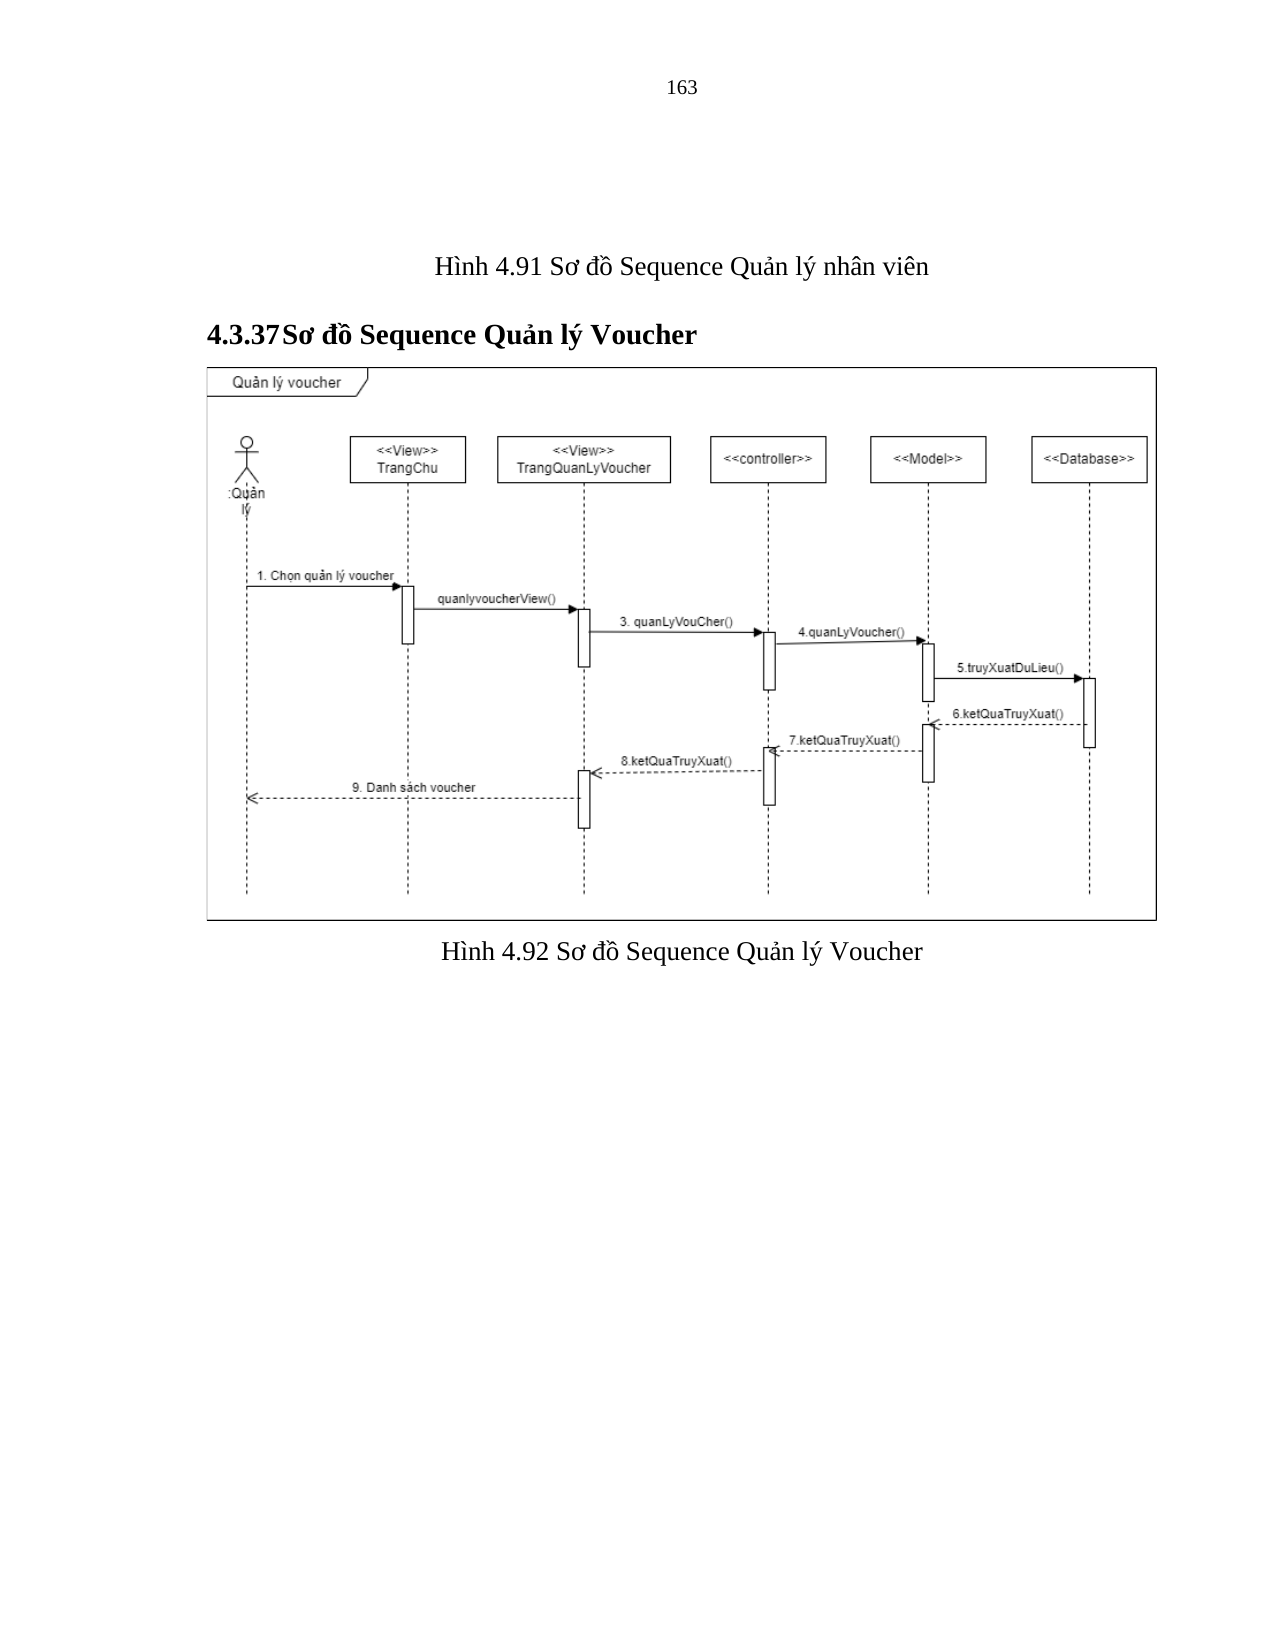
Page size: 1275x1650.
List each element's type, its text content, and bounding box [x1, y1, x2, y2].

subtitle Sơ đồ Sequence Quản lý Voucher [207, 317, 1157, 351]
picture [206, 367, 1157, 921]
